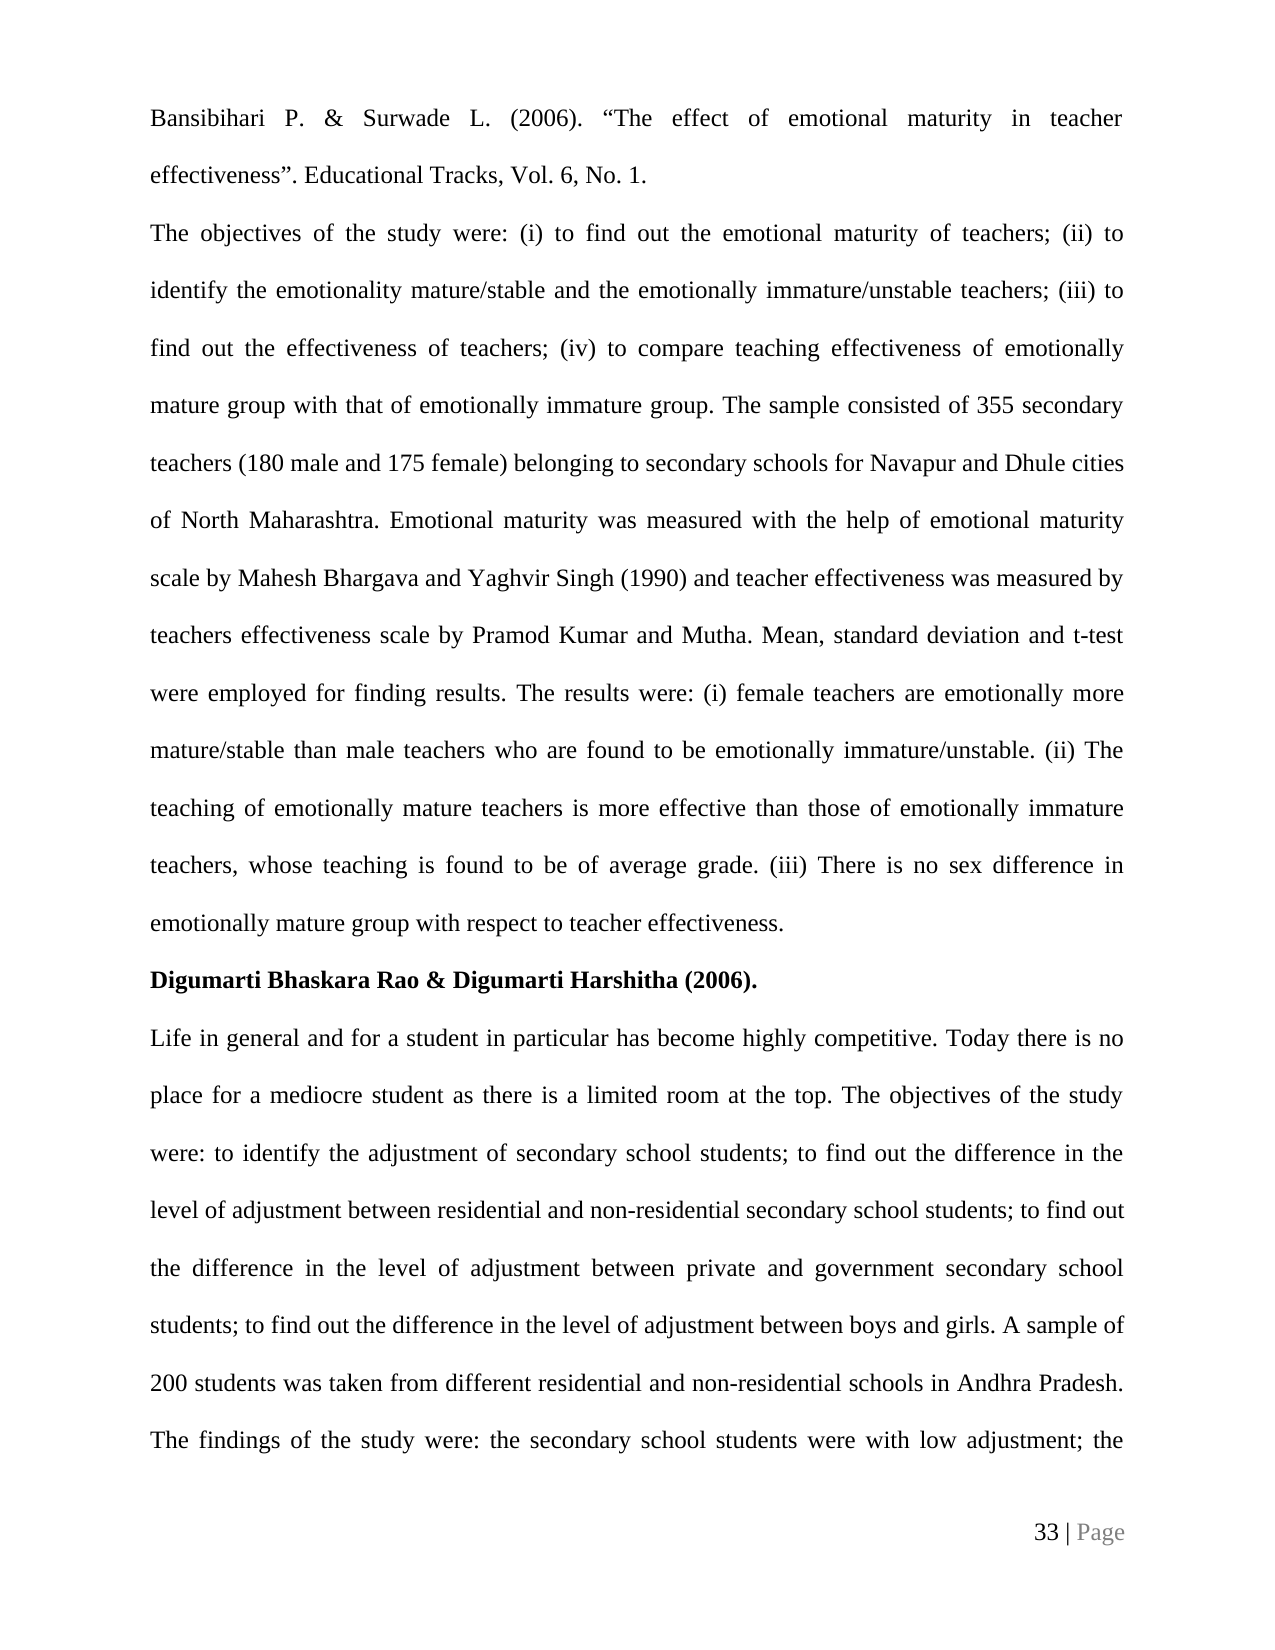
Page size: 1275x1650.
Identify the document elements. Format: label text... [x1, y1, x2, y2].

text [150, 103, 1125, 189]
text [150, 1023, 1125, 1454]
text Digumarti Bhaskara Rao & Digumarti Harshitha (2006). [150, 966, 1125, 994]
text The objectives of the study were: (i) to find out the emotional maturity of teachers; (ii) to identify the emotionality mature/stable and the emotionally immature/unstable teachers; (iii) to find out the effectiveness of teachers; (iv) to compare teaching effectiveness of emotionally mature group with that of emotionally immature group. The sample consisted of 355 secondary teachers (180 male and 175 female) belonging to secondary schools for Navapur and Dhule cities of North Maharashtra. Emotional maturity was measured with the help of emotional maturity scale by Mahesh Bhargava and Yaghvir Singh (1990) and teacher effectiveness was measured by teachers effectiveness scale by Pramod Kumar and Mutha. Mean, standard deviation and t-test were employed for finding results. The results were: (i) female teachers are emotionally more mature/stable than male teachers who are found to be emotionally immature/unstable. (ii) The teaching of emotionally mature teachers is more effective than those of emotionally immature teachers, whose teaching is found to be of average grade. (iii) There is no sex difference in emotionally mature group with respect to teacher effectiveness. [150, 218, 1125, 937]
